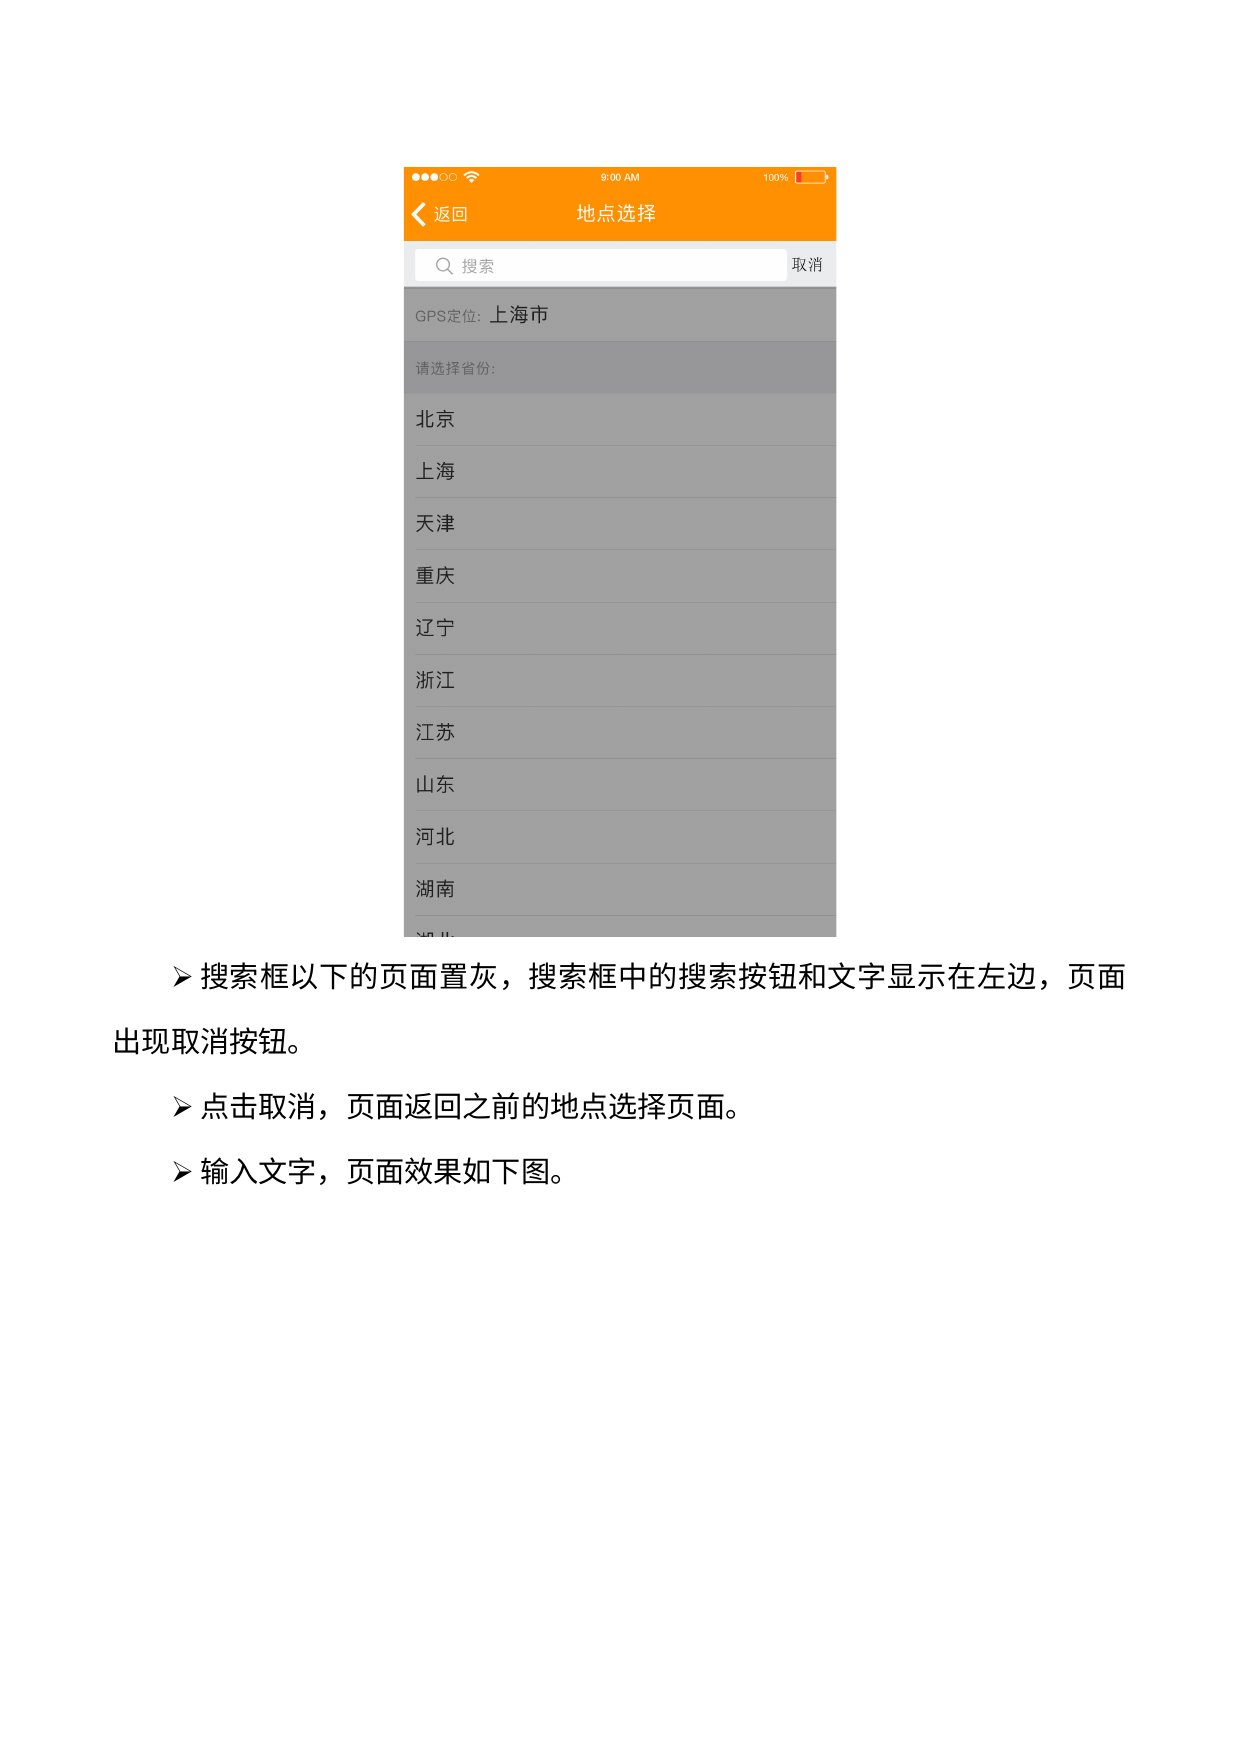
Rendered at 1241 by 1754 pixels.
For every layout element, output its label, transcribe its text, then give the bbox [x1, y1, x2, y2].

picture [403, 167, 837, 937]
list 搜索框以下的页面置灰，搜索框中的搜索按钮和文字显示在左边，页面出现取消按钮。 [112, 942, 1128, 1072]
list 点击取消，页面返回之前的地点选择页面。 [112, 1072, 1128, 1137]
list 输入文字，页面效果如下图。 [112, 1137, 1128, 1202]
